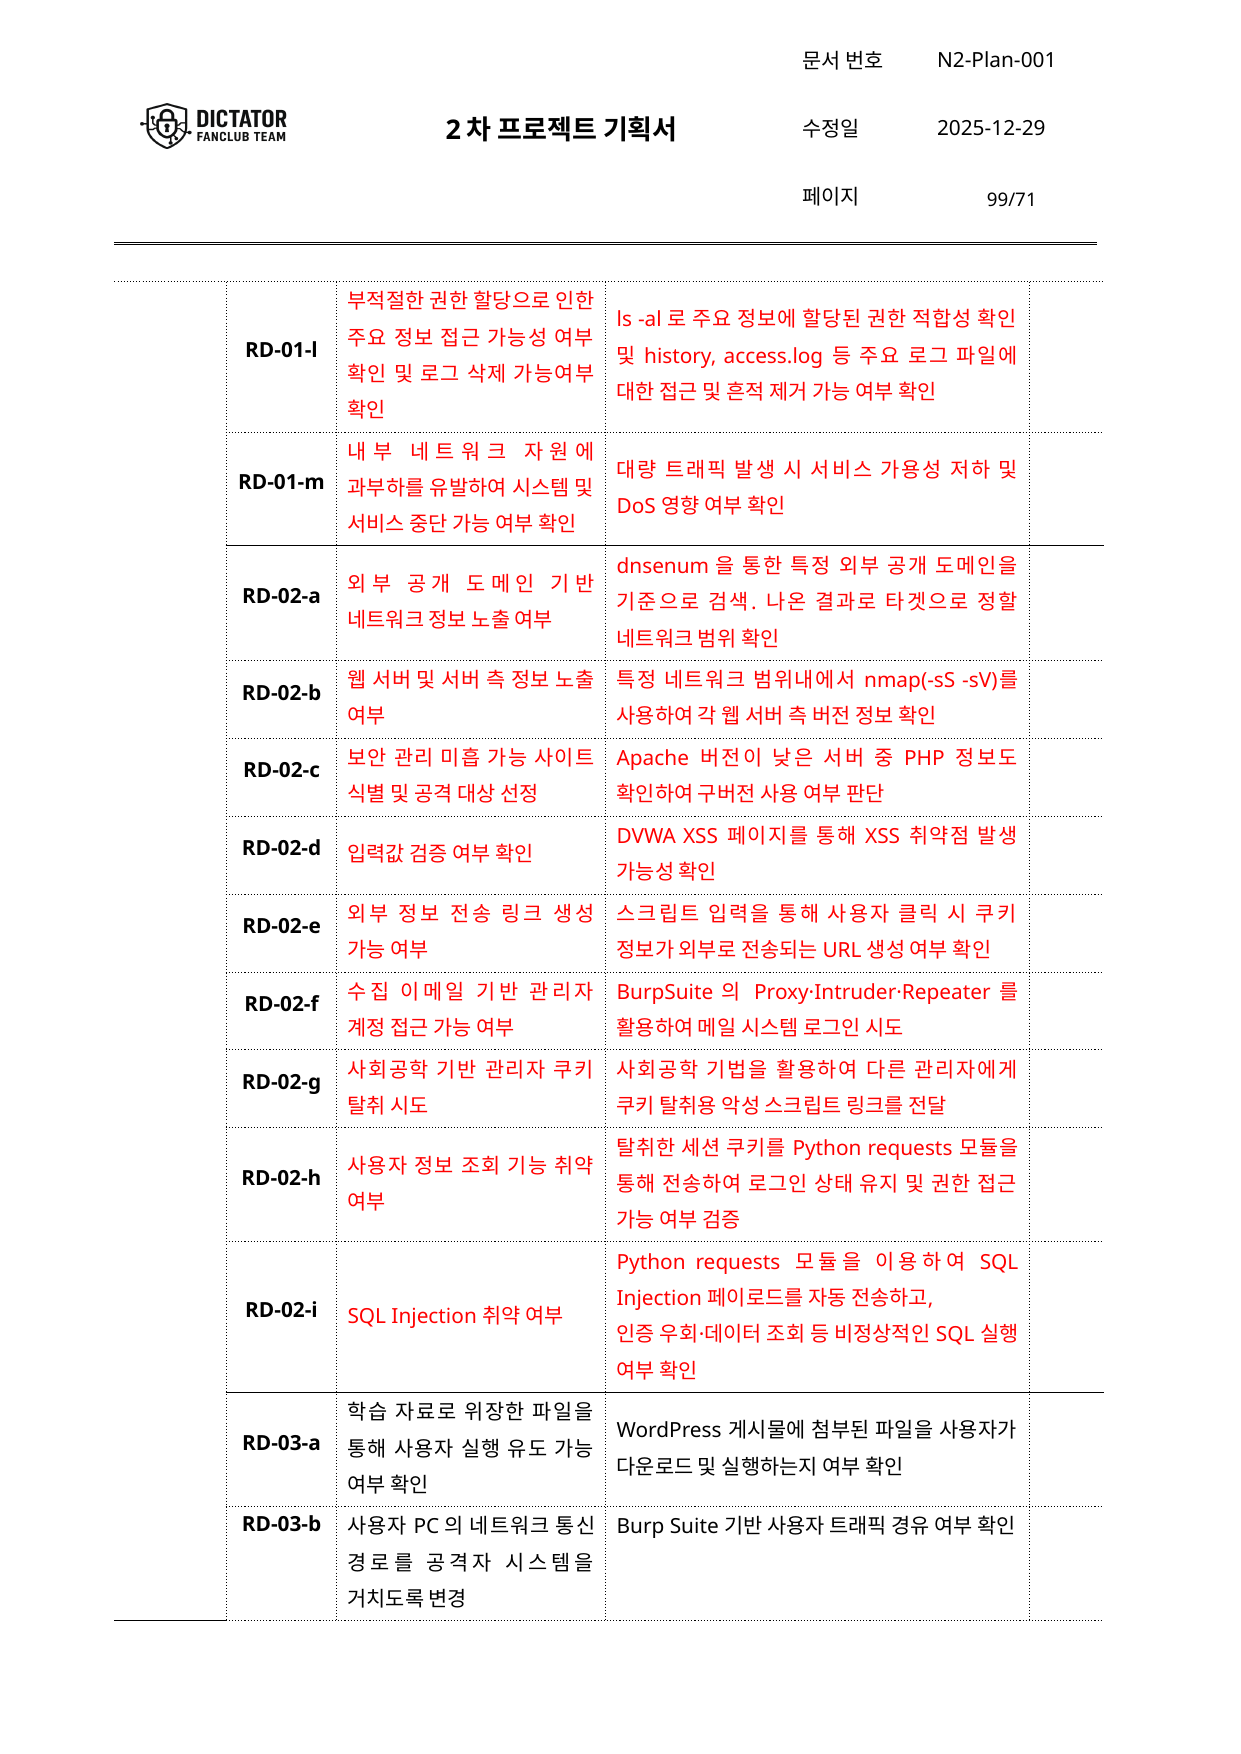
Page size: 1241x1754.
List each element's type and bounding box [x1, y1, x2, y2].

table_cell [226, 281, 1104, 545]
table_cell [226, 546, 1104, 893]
picture [125, 73, 307, 181]
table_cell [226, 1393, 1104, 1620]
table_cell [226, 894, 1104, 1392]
